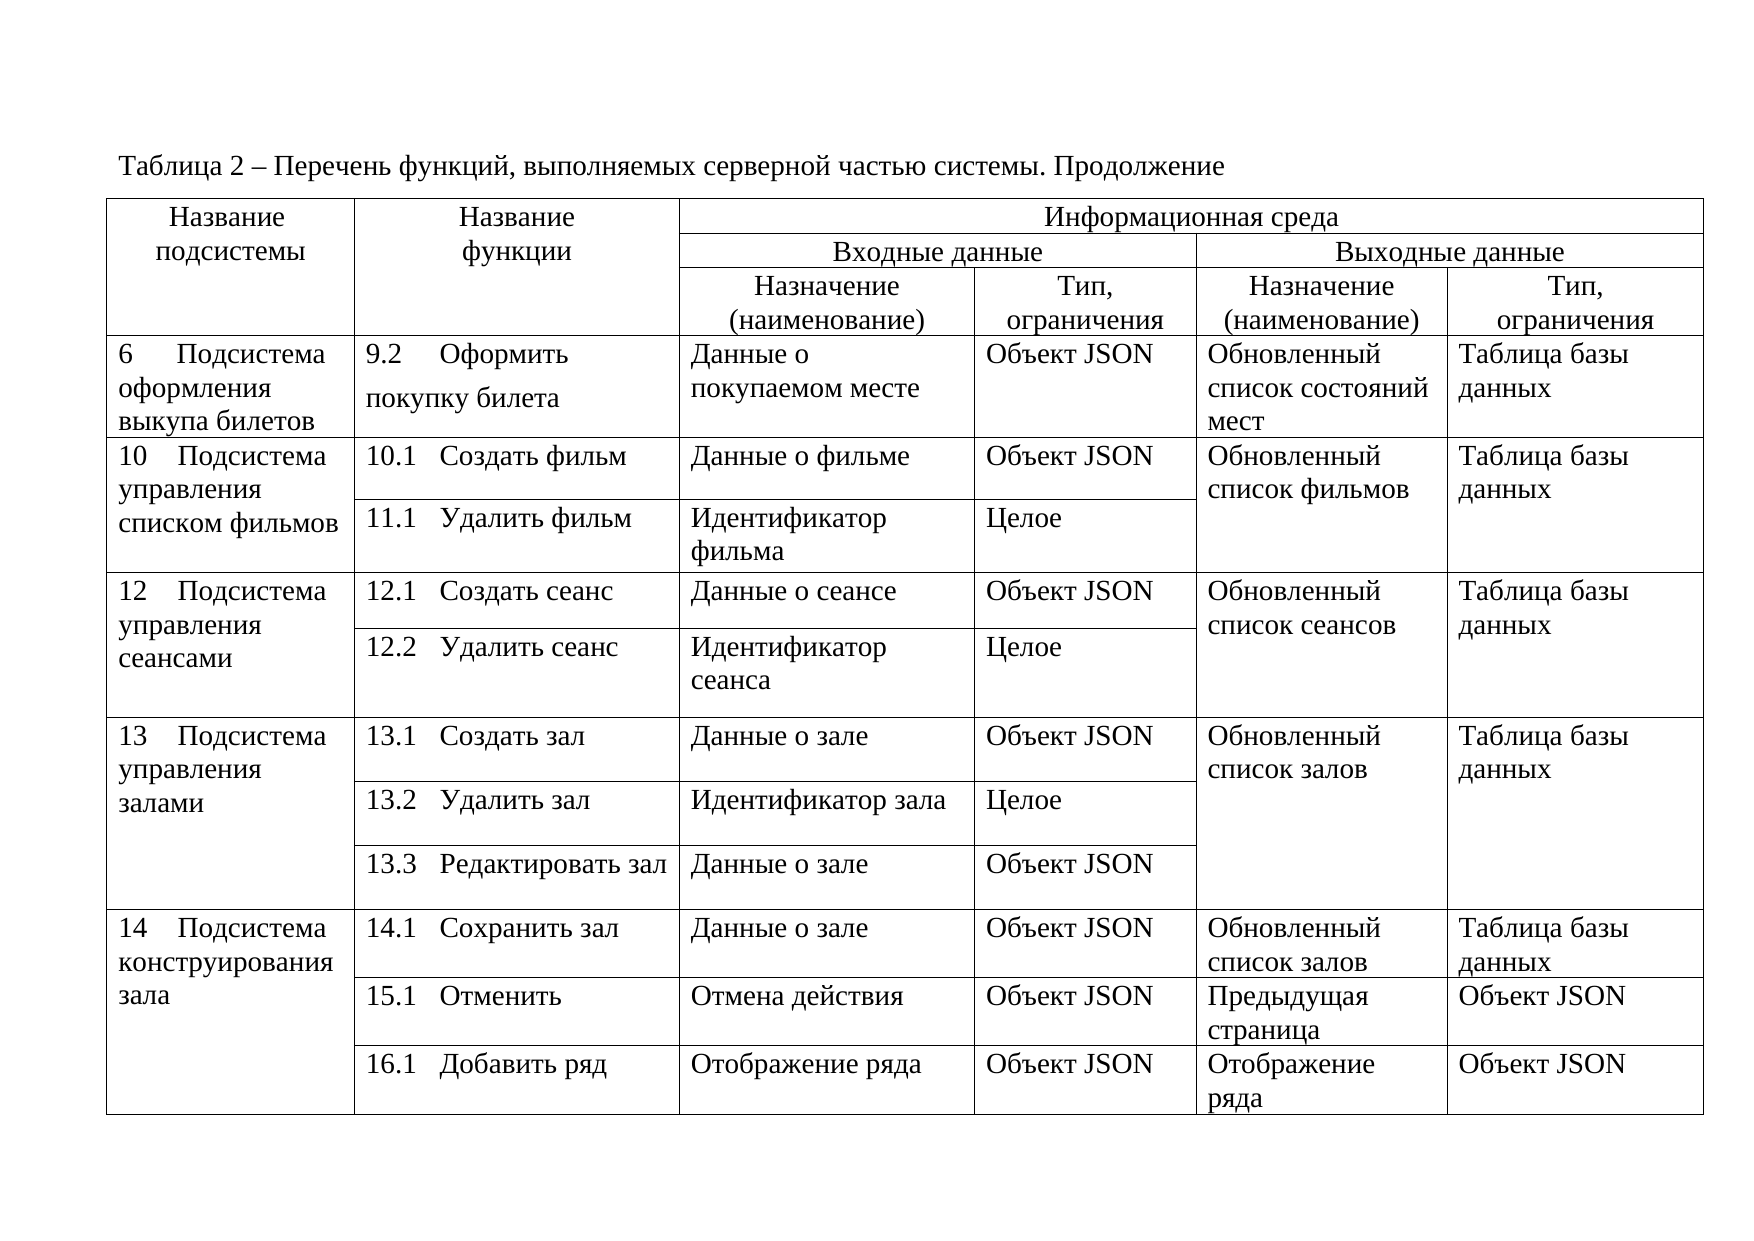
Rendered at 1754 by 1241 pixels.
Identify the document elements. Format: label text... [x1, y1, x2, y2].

table_cell Таблица базы данных [1448, 718, 1703, 909]
table_cell Данные о фильме [680, 438, 974, 499]
table_cell Входные данные [680, 234, 1196, 267]
table_cell Объект JSON [975, 573, 1196, 628]
table_cell Удалить сеанс [355, 629, 679, 717]
table_cell Подсистема управления залами [107, 718, 354, 909]
table_cell Отображение ряда [1197, 1046, 1447, 1113]
table_cell Обновленный список залов [1197, 718, 1447, 909]
table_cell Обновленный список состояний мест [1197, 336, 1447, 437]
table_cell Объект JSON [975, 718, 1196, 781]
table_cell Данные о сеансе [680, 573, 974, 628]
table_cell Назначение (наименование) [680, 268, 974, 335]
table_cell Данные о зале [680, 846, 974, 909]
table_cell Выходные данные [1197, 234, 1703, 267]
table_cell Данные о покупаемом месте [680, 336, 974, 437]
table_cell Объект JSON [1448, 1046, 1703, 1113]
table_cell Отмена действия [680, 978, 974, 1045]
text Таблица 2 – Перечень функций, выполняемых серверной частью системы. Продолжение [118, 148, 1636, 181]
table_cell Целое [975, 629, 1196, 717]
table_header Название функции [355, 199, 679, 335]
table_cell Идентификатор зала [680, 782, 974, 845]
table_cell Тип, ограничения [975, 268, 1196, 335]
table_cell Объект JSON [975, 438, 1196, 499]
table_cell Идентификатор фильма [680, 500, 974, 572]
table_cell Редактировать зал [355, 846, 679, 909]
table_cell Объект JSON [975, 1046, 1196, 1113]
table_cell Подсистема конструирования зала [107, 910, 354, 1113]
table_cell Таблица базы данных [1448, 910, 1703, 977]
table_header Информационная среда [680, 199, 1703, 233]
table_cell Целое [975, 500, 1196, 572]
table_cell Объект JSON [975, 910, 1196, 977]
table_cell Объект JSON [975, 978, 1196, 1045]
table_cell Таблица базы данных [1448, 438, 1703, 572]
table_cell Данные о зале [680, 718, 974, 781]
table_cell Объект JSON [975, 846, 1196, 909]
table_cell Назначение (наименование) [1197, 268, 1447, 335]
table_cell Тип, ограничения [1448, 268, 1703, 335]
table_cell Данные о зале [680, 910, 974, 977]
table_cell Целое [975, 782, 1196, 845]
table_cell Сохранить зал [355, 910, 679, 977]
table_cell Таблица базы данных [1448, 336, 1703, 437]
table_cell Идентификатор сеанса [680, 629, 974, 717]
table_cell Добавить ряд [355, 1046, 679, 1113]
table_cell Обновленный список фильмов [1197, 438, 1447, 572]
table_cell Удалить фильм [355, 500, 679, 572]
table_cell Оформить покупку билета [355, 336, 679, 437]
table_cell Объект JSON [975, 336, 1196, 437]
table_cell Таблица базы данных [1448, 573, 1703, 717]
table_header Название подсистемы [107, 199, 354, 335]
table_cell Объект JSON [1448, 978, 1703, 1045]
table_cell Подсистема управления сеансами [107, 573, 354, 717]
table_cell Обновленный список сеансов [1197, 573, 1447, 717]
table_cell Создать зал [355, 718, 679, 781]
table_cell Создать сеанс [355, 573, 679, 628]
table_cell Обновленный список залов [1197, 910, 1447, 977]
table_cell Предыдущая страница [1197, 978, 1447, 1045]
table_cell Создать фильм [355, 438, 679, 499]
table_cell Подсистема управления списком фильмов [107, 438, 354, 572]
table_cell Удалить зал [355, 782, 679, 845]
table_cell Отображение ряда [680, 1046, 974, 1113]
table_cell Отменить [355, 978, 679, 1045]
table_cell 6 Подсистема оформления выкупа билетов [107, 336, 354, 437]
